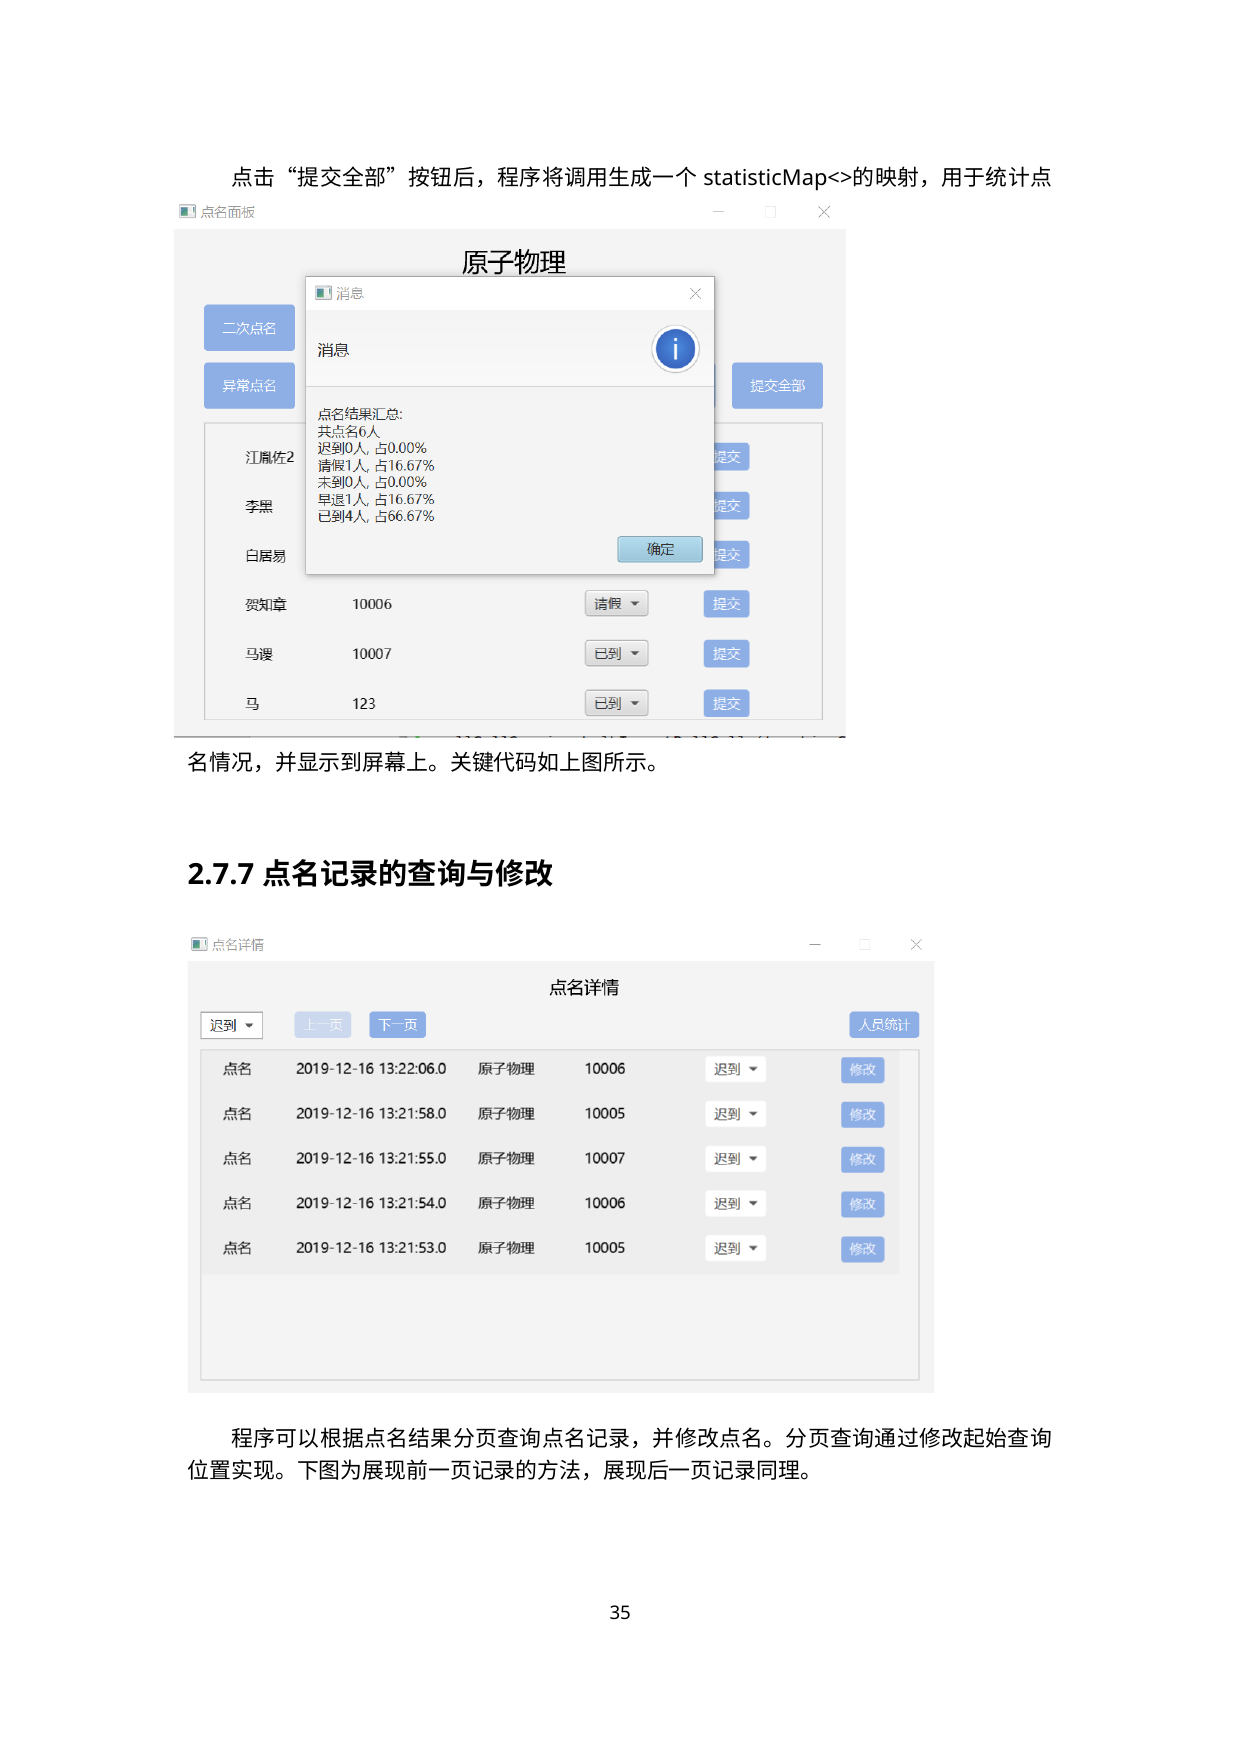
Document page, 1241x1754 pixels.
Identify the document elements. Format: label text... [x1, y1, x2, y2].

picture [173, 199, 846, 738]
subtitle 2.7.7 点名记录的查询与修改 [187, 839, 1053, 904]
picture [187, 933, 935, 1393]
text 程序可以根据点名结果分页查询点名记录，并修改点名。分页查询通过修改起始查询位置实现。下图为展现前一页记录的方法，展现后一页记录同理。 [187, 1421, 1053, 1486]
